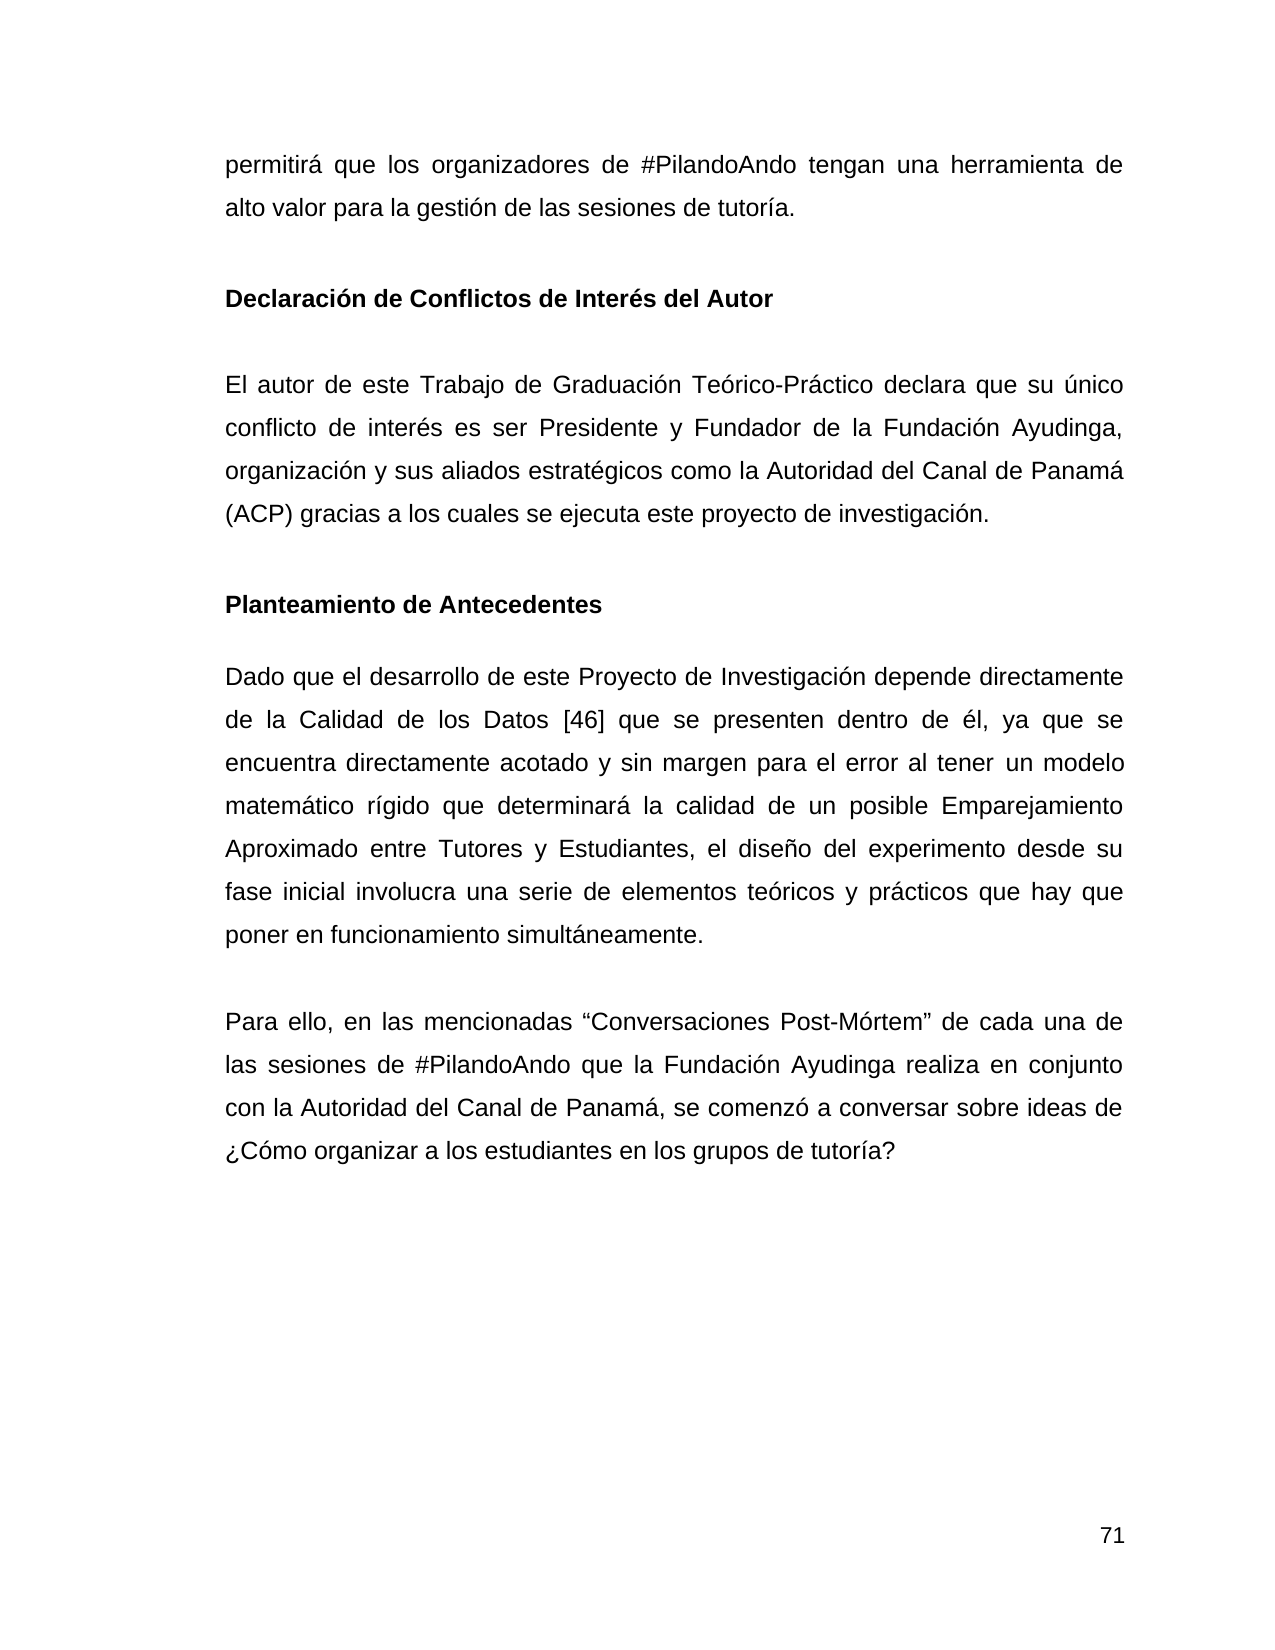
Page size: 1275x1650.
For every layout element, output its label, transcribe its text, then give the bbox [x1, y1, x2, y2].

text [225, 150, 1125, 222]
subtitle Declaración de Conflictos de Interés del Autor [225, 283, 1125, 312]
text Para ello, en las mencionadas “Conversaciones Post-Mórtem” de cada una de las sesiones de #PilandoAndo que la Fundación Ayudinga realiza en conjunto con la Autoridad del Canal de Panamá, se comenzó a conversar sobre ideas de ¿Cómo organizar a los estudiantes en los grupos de tutoría? [225, 1006, 1125, 1164]
subtitle Planteamiento de Antecedentes [225, 589, 1125, 618]
text Dado que el desarrollo de este Proyecto de Investigación depende directamente de la Calidad de los Datos que se presenten dentro de él, ya que se encuentra directamente acotado y sin margen para el error al tener un modelo matemático rígido que determinará la calidad de un posible Emparejamiento Aproximado entre Tutores y Estudiantes, el diseño del experimento desde su fase inicial involucra una serie de elementos teóricos y prácticos que hay que poner en funcionamiento simultáneamente. [225, 661, 1125, 949]
text El autor de este Trabajo de Graduación Teórico-Práctico declara que su único conflicto de interés es ser Presidente y Fundador de la Fundación Ayudinga, organización y sus aliados estratégicos como la Autoridad del Canal de Panamá (ACP) gracias a los cuales se ejecuta este proyecto de investigación. [225, 370, 1125, 528]
